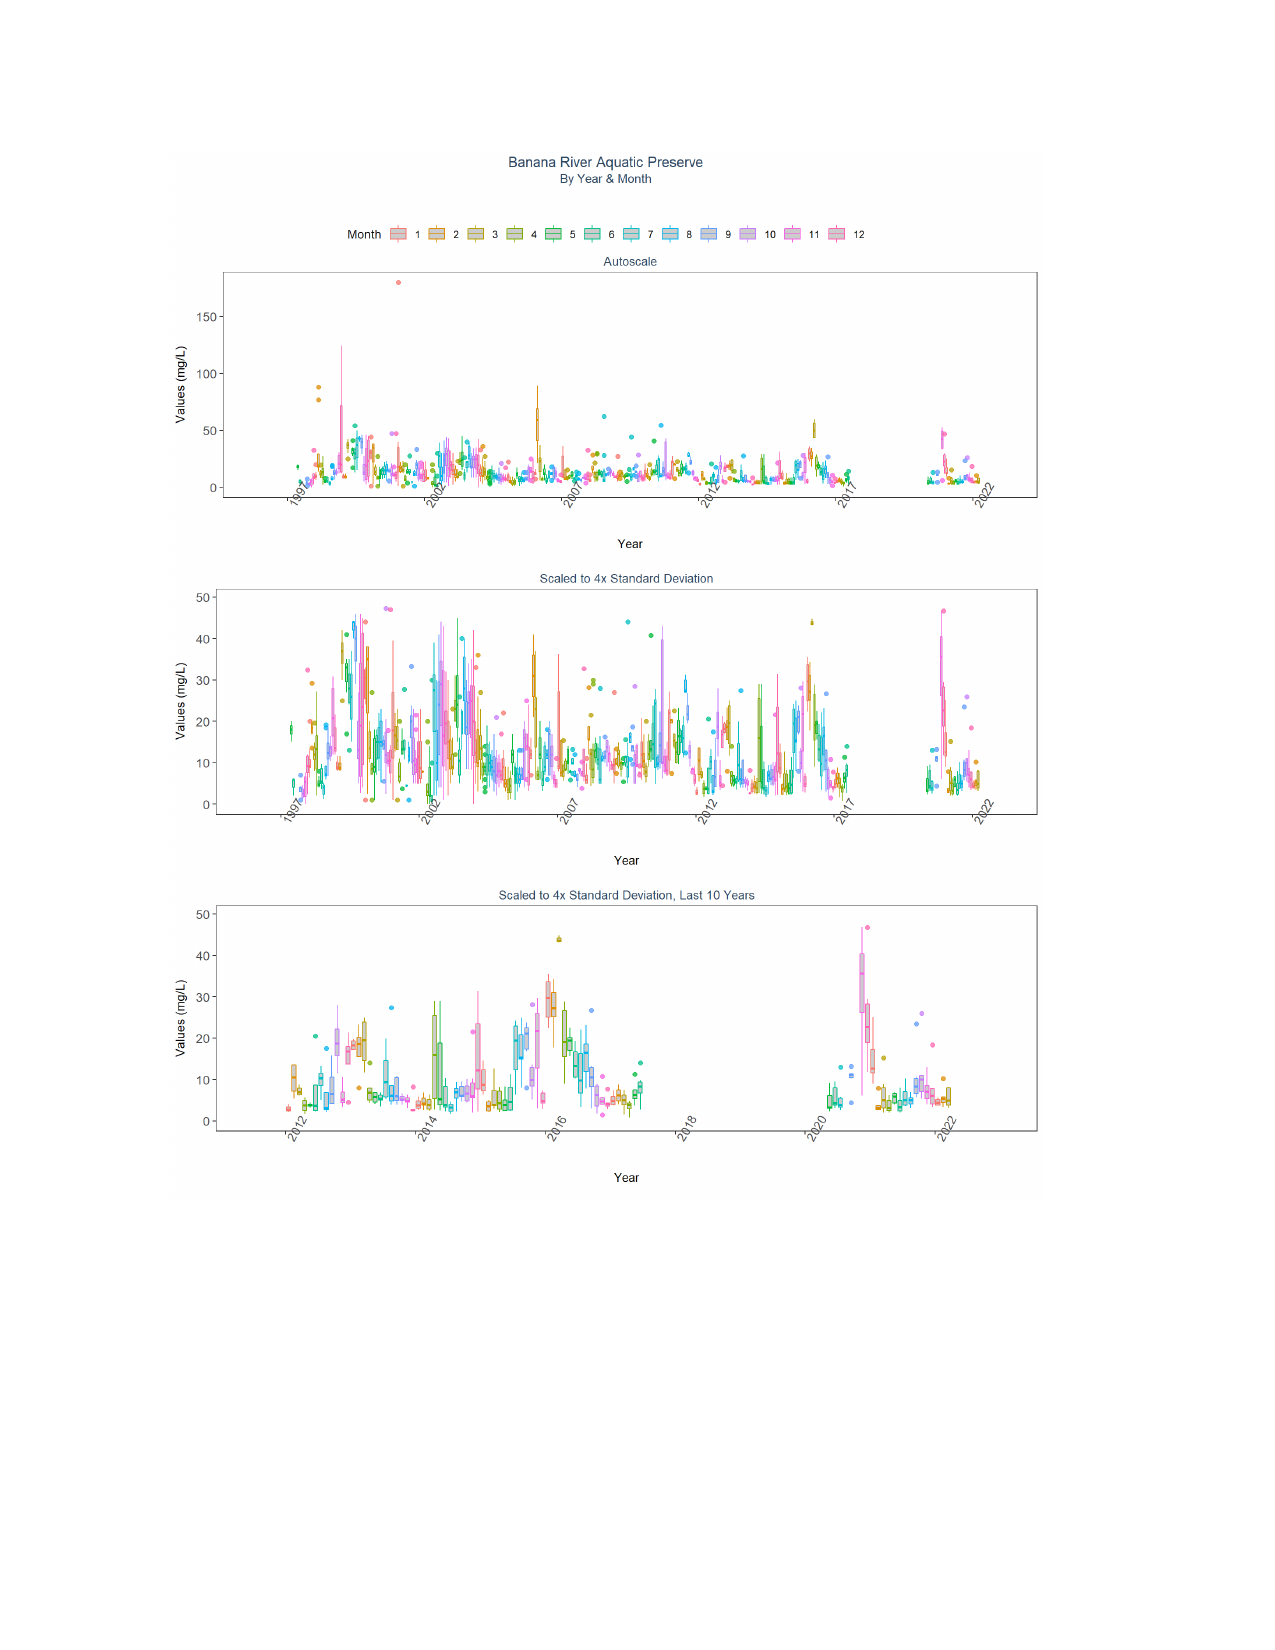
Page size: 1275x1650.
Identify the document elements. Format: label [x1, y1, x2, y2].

picture [168, 150, 1044, 1200]
